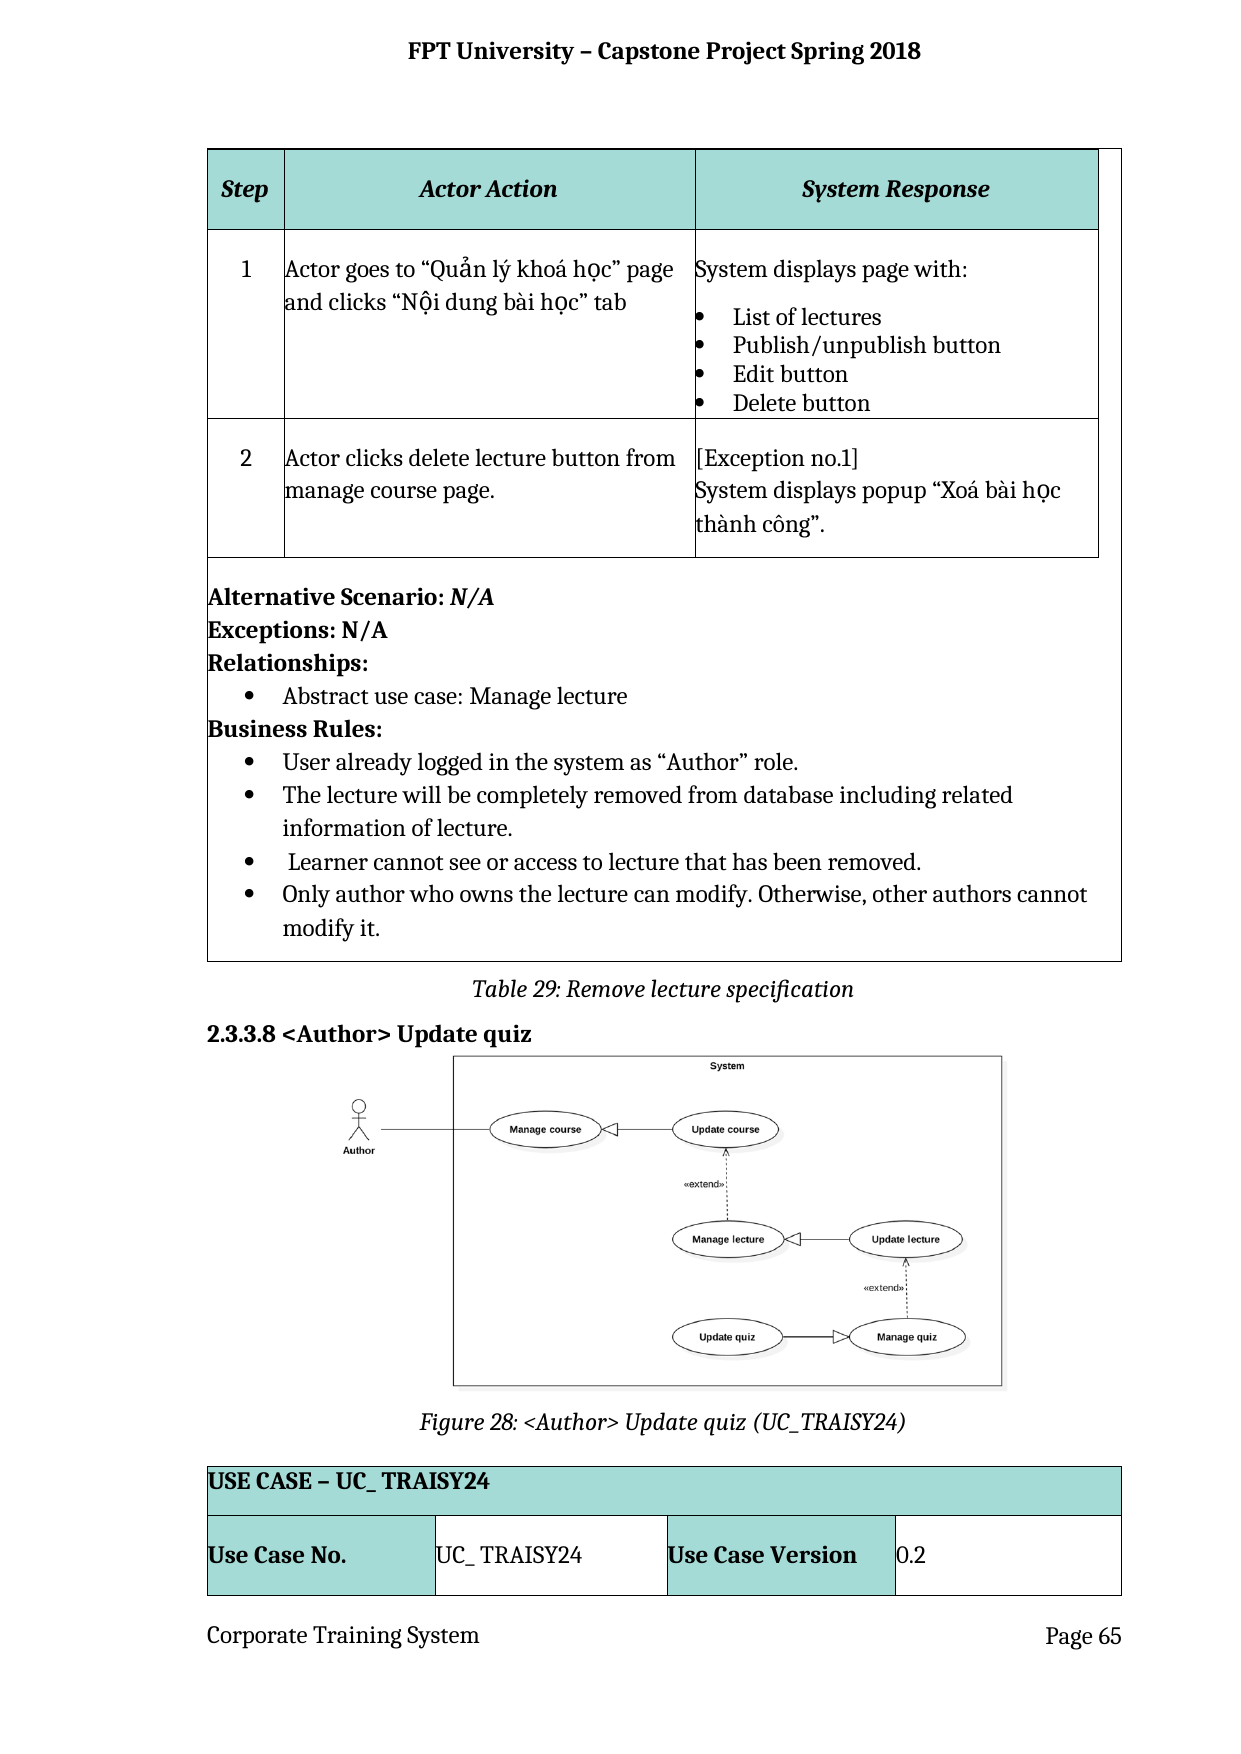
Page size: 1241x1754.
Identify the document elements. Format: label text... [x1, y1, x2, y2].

table_cell UC_ TRAISY24 [436, 1516, 667, 1595]
text 2.3.3.8 <Author> Update quiz [207, 1020, 1122, 1049]
table_header USE CASE – UC_ TRAISY24 [208, 1467, 1121, 1515]
picture [318, 1048, 1010, 1394]
text Figure 28: <Author> Update quiz (UC_TRAISY24) [207, 1408, 1122, 1437]
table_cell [208, 149, 1121, 961]
table_cell Use Case Version [668, 1516, 895, 1595]
table_cell Use Case No. [208, 1516, 435, 1595]
list Table 29: Remove lecture specification [207, 975, 1122, 1003]
table_cell 0.2 [896, 1516, 1121, 1595]
